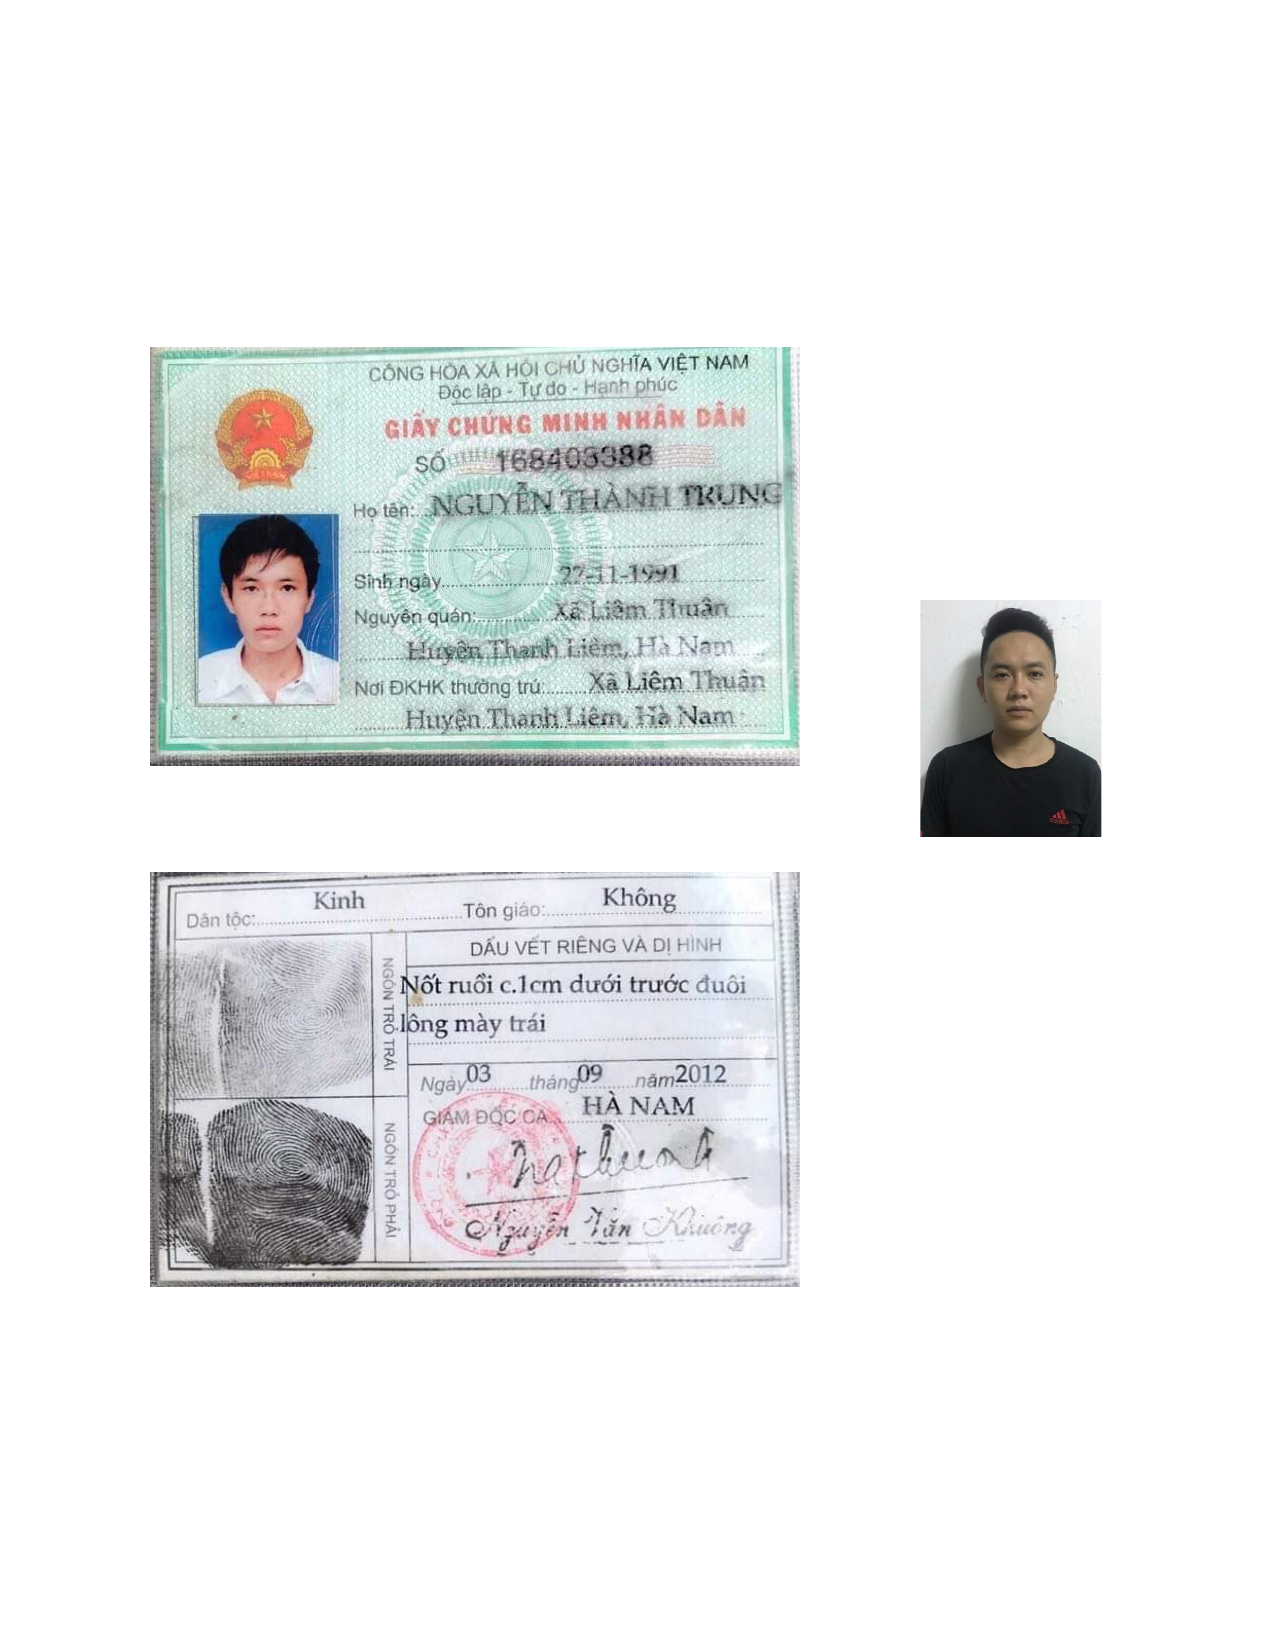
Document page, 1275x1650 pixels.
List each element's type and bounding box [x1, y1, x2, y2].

picture [920, 600, 1102, 837]
picture [150, 872, 800, 1287]
picture [150, 347, 800, 766]
